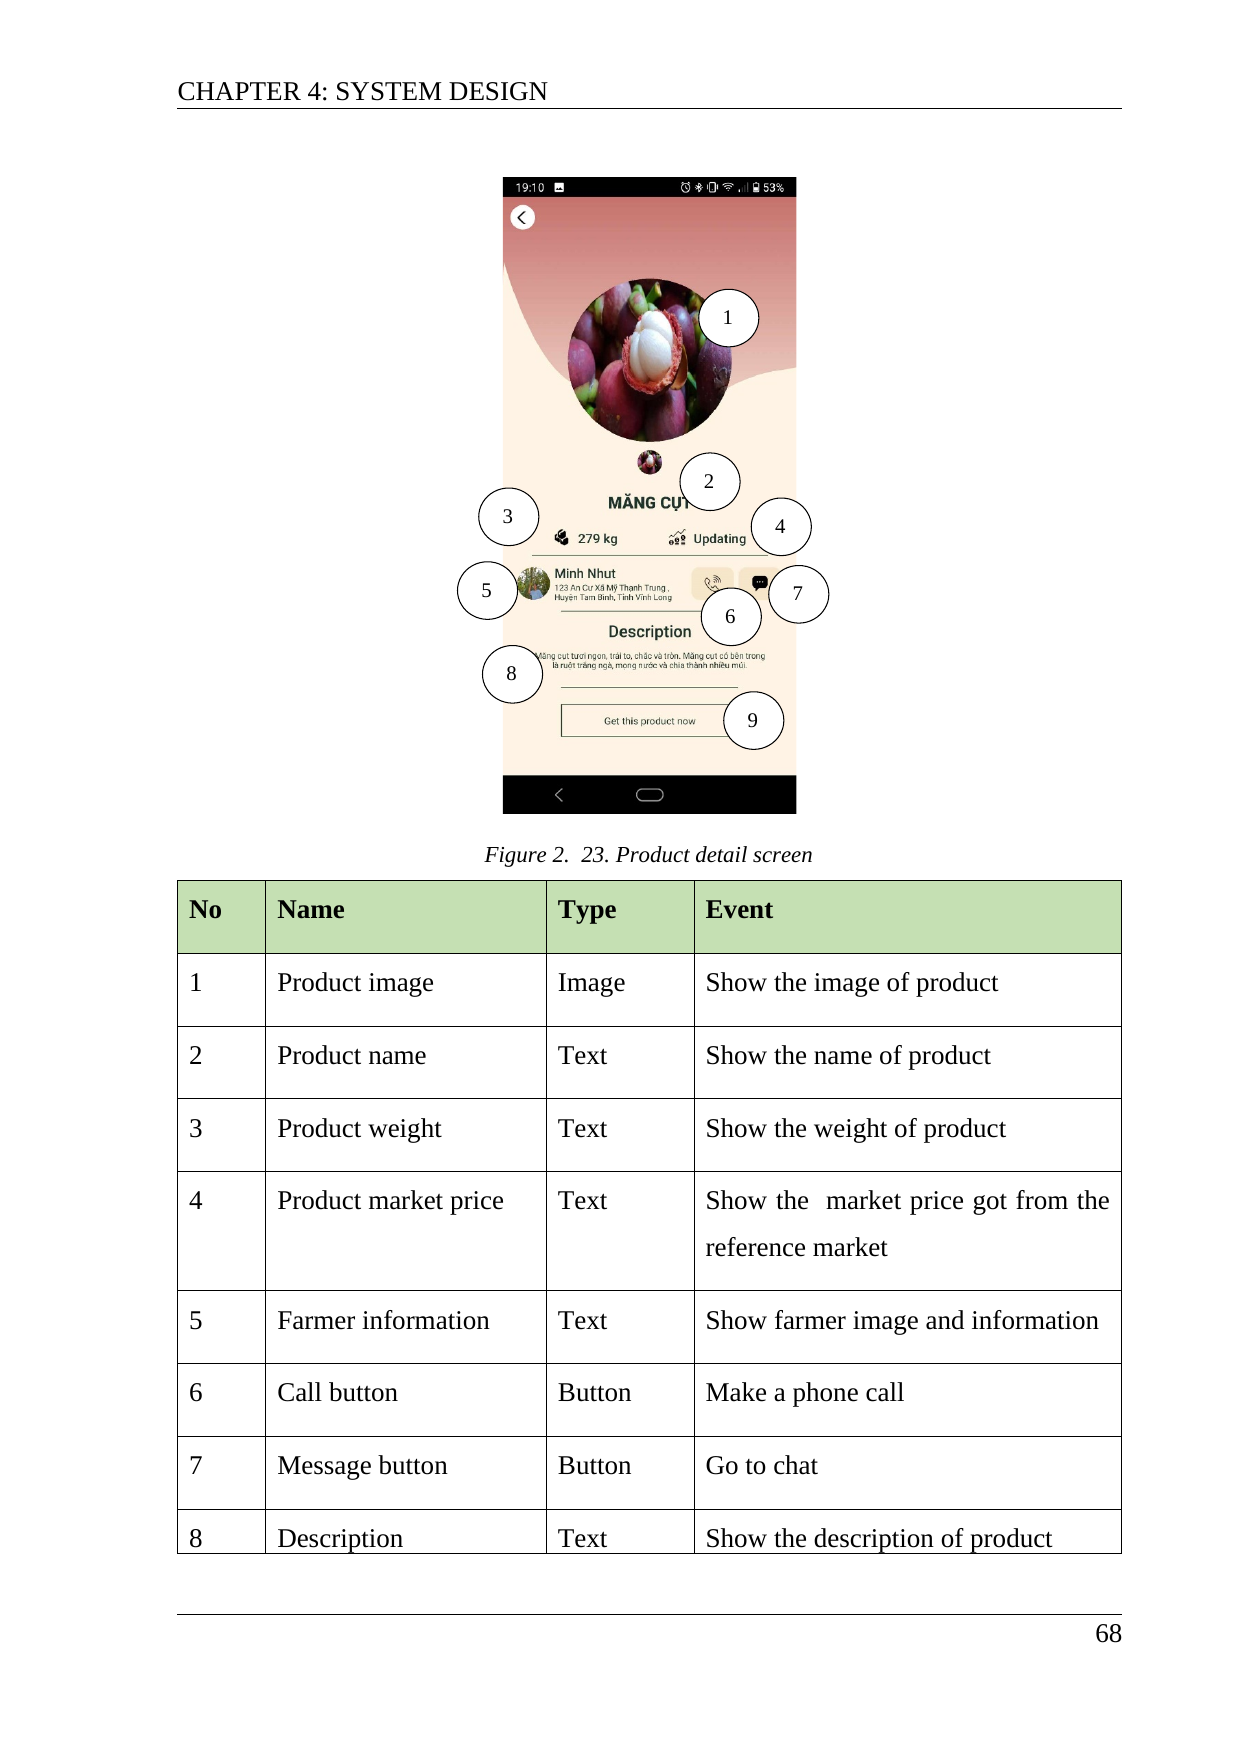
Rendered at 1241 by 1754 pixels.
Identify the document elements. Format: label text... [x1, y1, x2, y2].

table_cell 4 [178, 1172, 265, 1290]
table_cell Farmer information [266, 1291, 546, 1363]
table_cell Message button [266, 1437, 546, 1508]
table_cell Text [547, 1027, 694, 1098]
table_cell 1 [178, 954, 265, 1026]
text Figure 2. 23. Product detail screen [177, 841, 1122, 868]
table_cell Product weight [266, 1099, 546, 1171]
table_cell Product market price [266, 1172, 546, 1290]
picture [502, 177, 797, 814]
table_cell Button [547, 1437, 694, 1508]
table_header Event [695, 881, 1121, 953]
table_cell 5 [178, 1291, 265, 1363]
table_cell Show the name of product [695, 1027, 1121, 1098]
table_cell Show the market price got from the reference market [695, 1172, 1121, 1290]
table_cell Description [266, 1510, 546, 1553]
table_header Name [266, 881, 546, 953]
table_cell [695, 1510, 1121, 1553]
table_cell Show the image of product [695, 954, 1121, 1026]
table_cell Text [547, 1172, 694, 1290]
table_cell Button [547, 1364, 694, 1436]
table_cell Go to chat [695, 1437, 1121, 1508]
table_cell 8 [178, 1510, 265, 1553]
table_header Type [547, 881, 694, 953]
table_cell Text [547, 1291, 694, 1363]
table_cell 7 [178, 1437, 265, 1508]
table_cell Text [547, 1510, 694, 1553]
table_cell Image [547, 954, 694, 1026]
table_cell Product name [266, 1027, 546, 1098]
table_cell Text [547, 1099, 694, 1171]
table_cell 2 [178, 1027, 265, 1098]
table_cell Product image [266, 954, 546, 1026]
table_cell 3 [178, 1099, 265, 1171]
table_header No [178, 881, 265, 953]
table_cell Make a phone call [695, 1364, 1121, 1436]
table_cell Show the weight of product [695, 1099, 1121, 1171]
table_cell Call button [266, 1364, 546, 1436]
table_cell 6 [178, 1364, 265, 1436]
table_cell Show farmer image and information [695, 1291, 1121, 1363]
